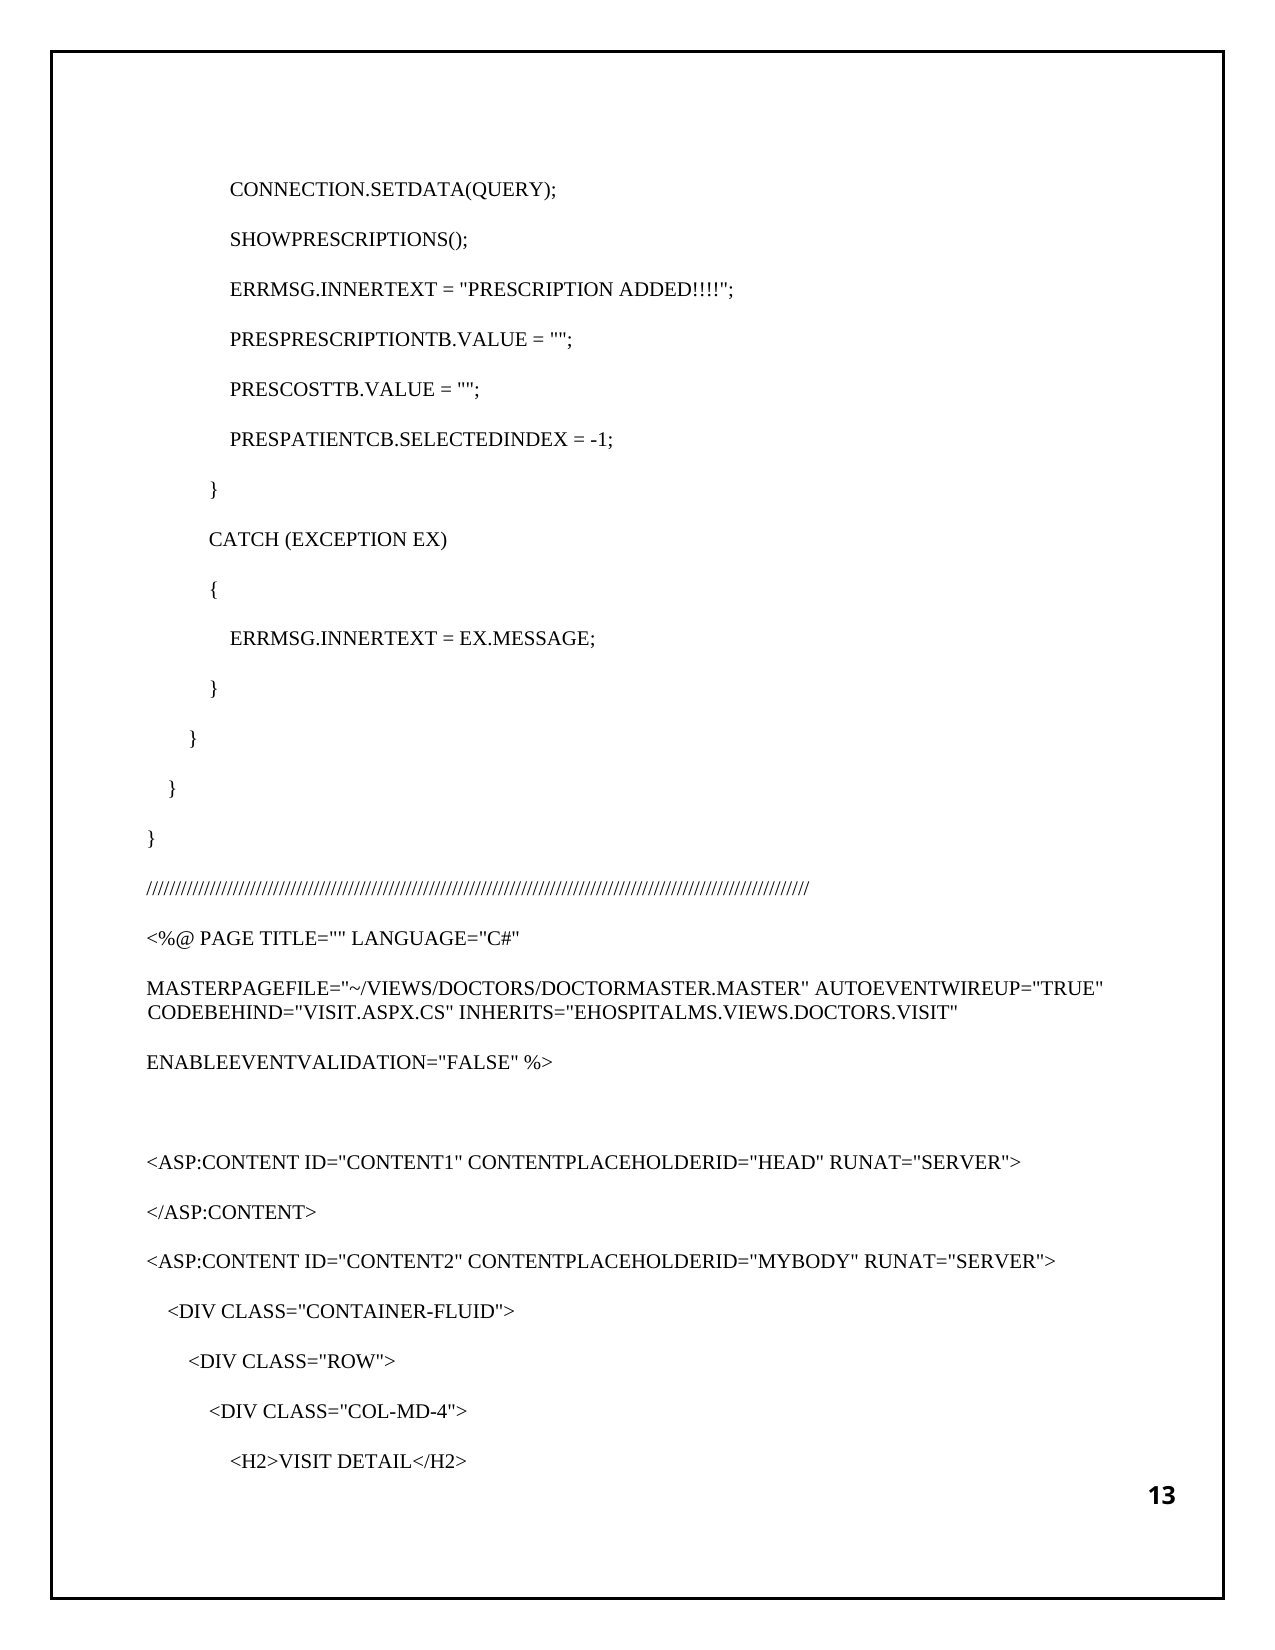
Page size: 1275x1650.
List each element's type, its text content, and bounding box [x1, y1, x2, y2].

text <ASP:CONTENT ID="CONTENT1" CONTENTPLACEHOLDERID="HEAD" RUNAT="SERVER"> [146, 1150, 1177, 1174]
text } [146, 776, 1177, 800]
text PRESPATIENTCB.SELECTEDINDEX = -1; [146, 427, 1177, 451]
text } [146, 477, 1177, 501]
text } [146, 676, 1177, 700]
text <ASP:CONTENT ID="CONTENT2" CONTENTPLACEHOLDERID="MYBODY" RUNAT="SERVER"> [146, 1249, 1177, 1273]
text } [146, 726, 1177, 750]
text PRESPRESCRIPTIONTB.VALUE = ""; [146, 327, 1177, 351]
text PRESCOSTTB.VALUE = ""; [146, 377, 1177, 401]
text ENABLEEVENTVALIDATION="FALSE" %> [146, 1050, 1177, 1074]
text { [146, 576, 1177, 601]
text <DIV CLASS="COL-MD-4"> [146, 1399, 1177, 1423]
text /////////////////////////////////////////////////////////////////////////////////////////////////////////////////// [146, 876, 1177, 900]
text <H2>VISIT DETAIL</H2> [146, 1449, 1177, 1473]
text </ASP:CONTENT> [146, 1199, 1177, 1224]
text CONNECTION.SETDATA(QUERY); [146, 177, 1177, 201]
text ERRMSG.INNERTEXT = EX.MESSAGE; [146, 626, 1177, 650]
text <%@ PAGE TITLE="" LANGUAGE="C#" [146, 926, 1177, 950]
text } [146, 826, 1177, 850]
text CATCH (EXCEPTION EX) [146, 527, 1177, 551]
text <DIV CLASS="CONTAINER-FLUID"> [146, 1299, 1177, 1323]
text ERRMSG.INNERTEXT = "PRESCRIPTION ADDED!!!!"; [146, 277, 1177, 301]
text <DIV CLASS="ROW"> [146, 1349, 1177, 1373]
text MASTERPAGEFILE="~/VIEWS/DOCTORS/DOCTORMASTER.MASTER" AUTOEVENTWIREUP="TRUE" CODEBEHIND="VISIT.ASPX.CS" INHERITS="EHOSPITALMS.VIEWS.DOCTORS.VISIT" [146, 976, 1177, 1024]
text SHOWPRESCRIPTIONS(); [146, 227, 1177, 251]
